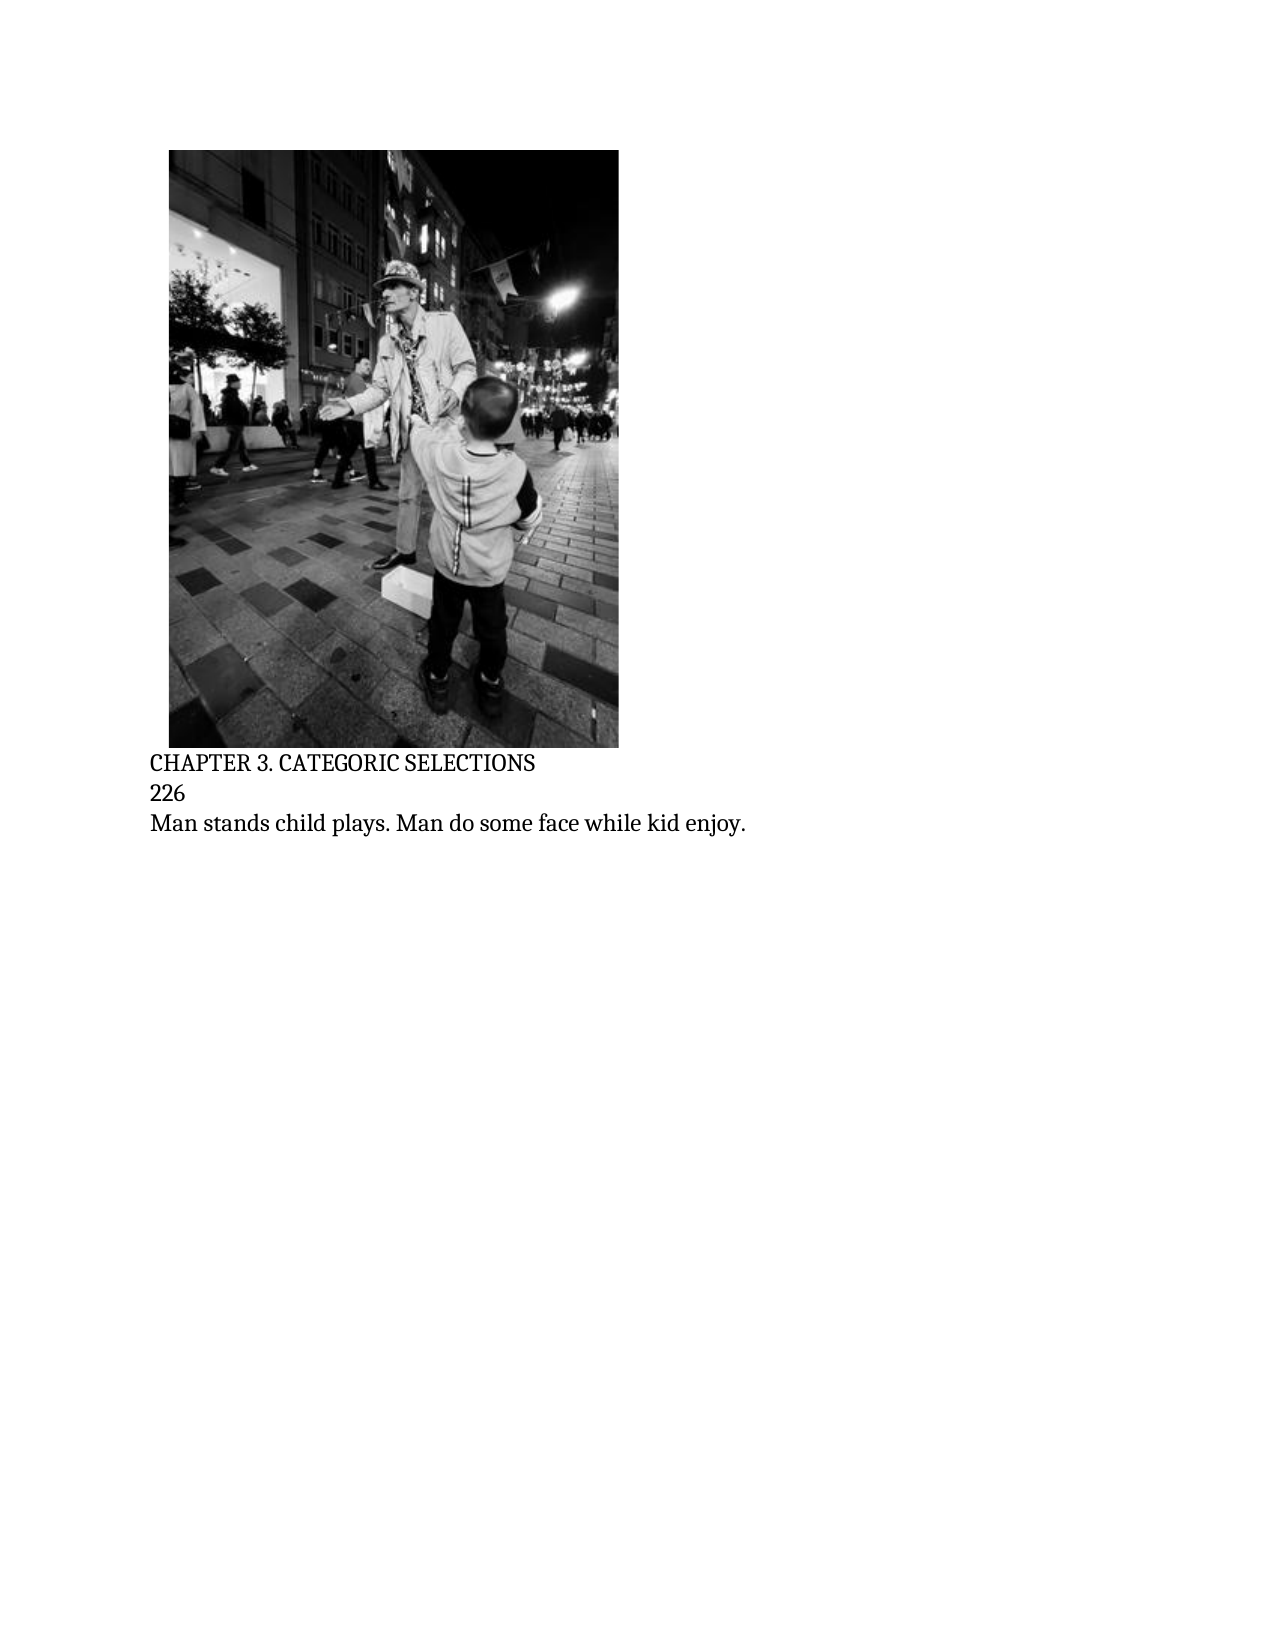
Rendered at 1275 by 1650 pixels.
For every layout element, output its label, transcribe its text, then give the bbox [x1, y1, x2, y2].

text Man stands child plays. Man do some face while kid enjoy. [150, 808, 1125, 838]
text CHAPTER 3. CATEGORIC SELECTIONS [150, 748, 1125, 778]
picture [168, 150, 619, 748]
text 226 [150, 778, 1125, 808]
